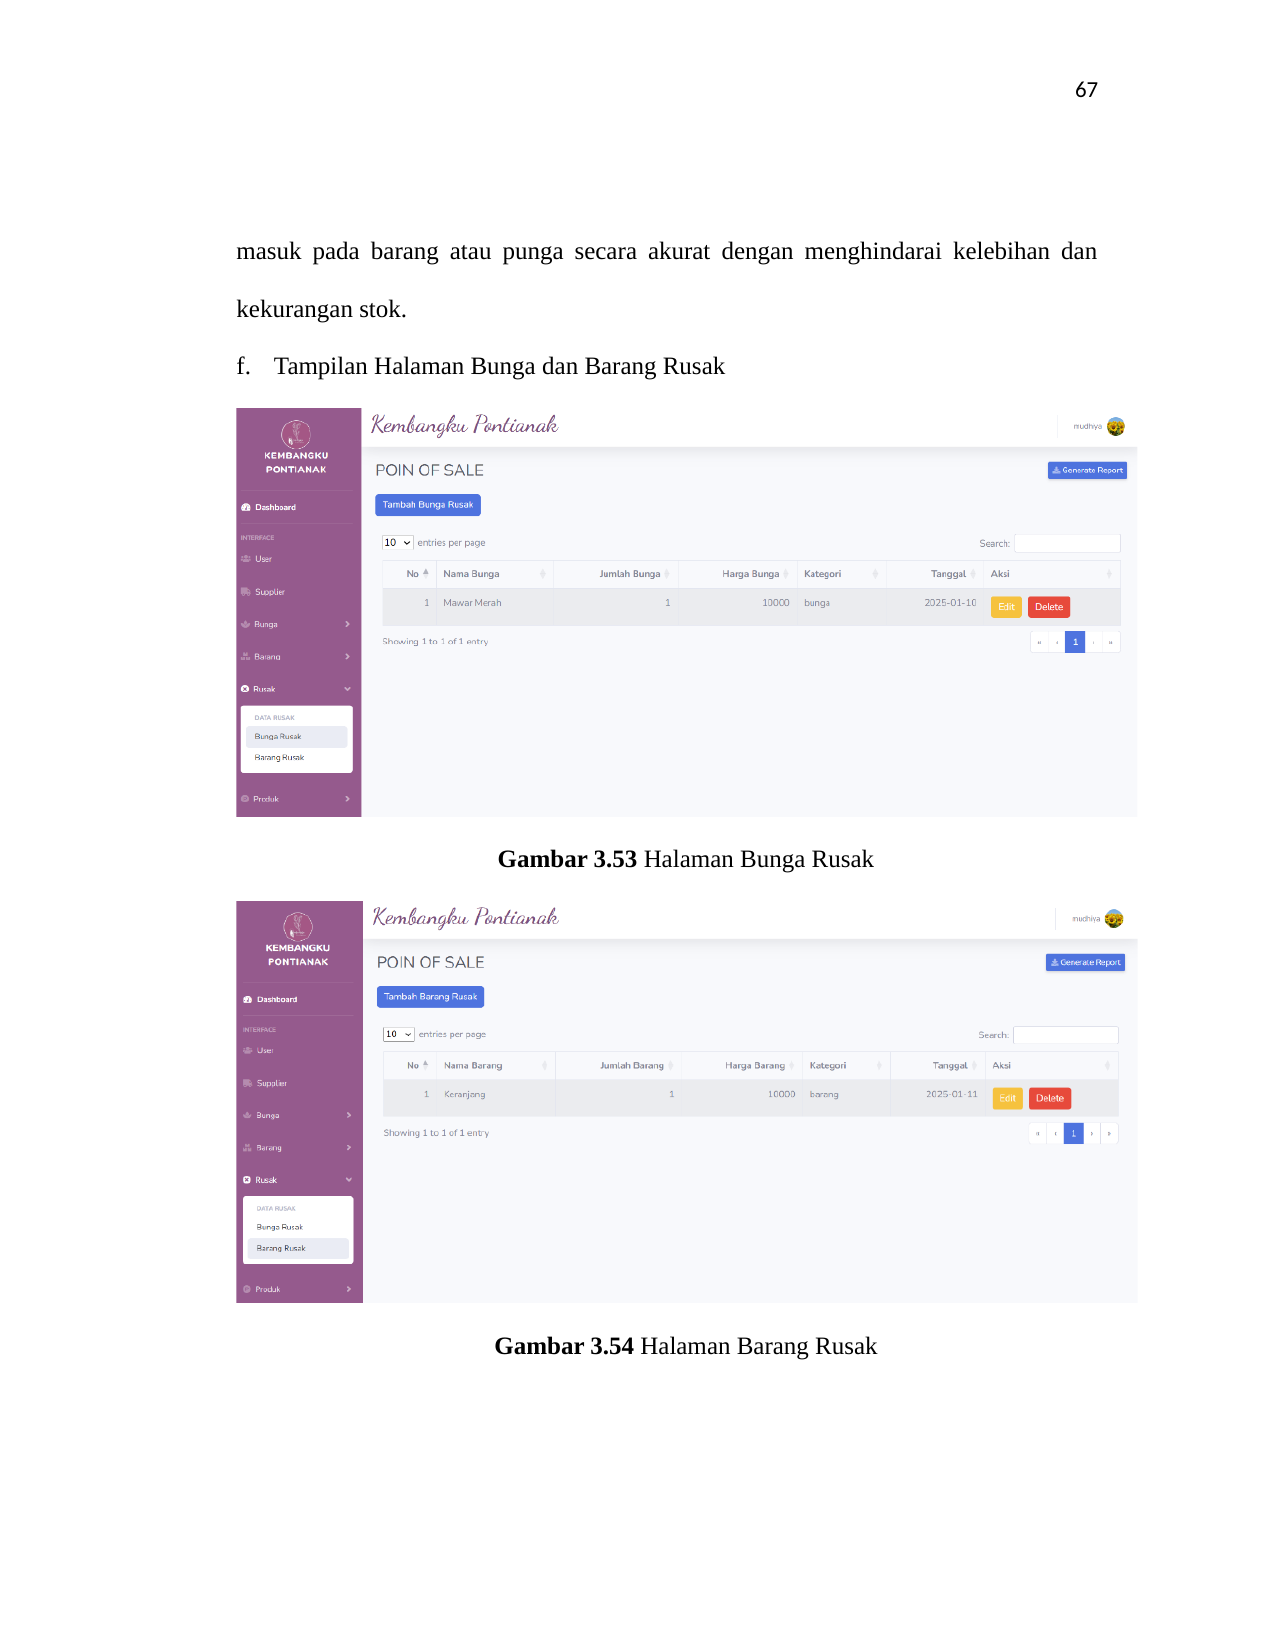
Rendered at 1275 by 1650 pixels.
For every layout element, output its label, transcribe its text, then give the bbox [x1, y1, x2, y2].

list Gambar 3.53 Halaman Bunga Rusak [274, 844, 1098, 873]
picture [236, 901, 1138, 1303]
list Tampilan Halaman Bunga dan Barang Rusak [236, 351, 1098, 380]
list Gambar 3.54 Halaman Barang Rusak [274, 1331, 1098, 1359]
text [236, 236, 1098, 322]
picture [236, 408, 1138, 817]
